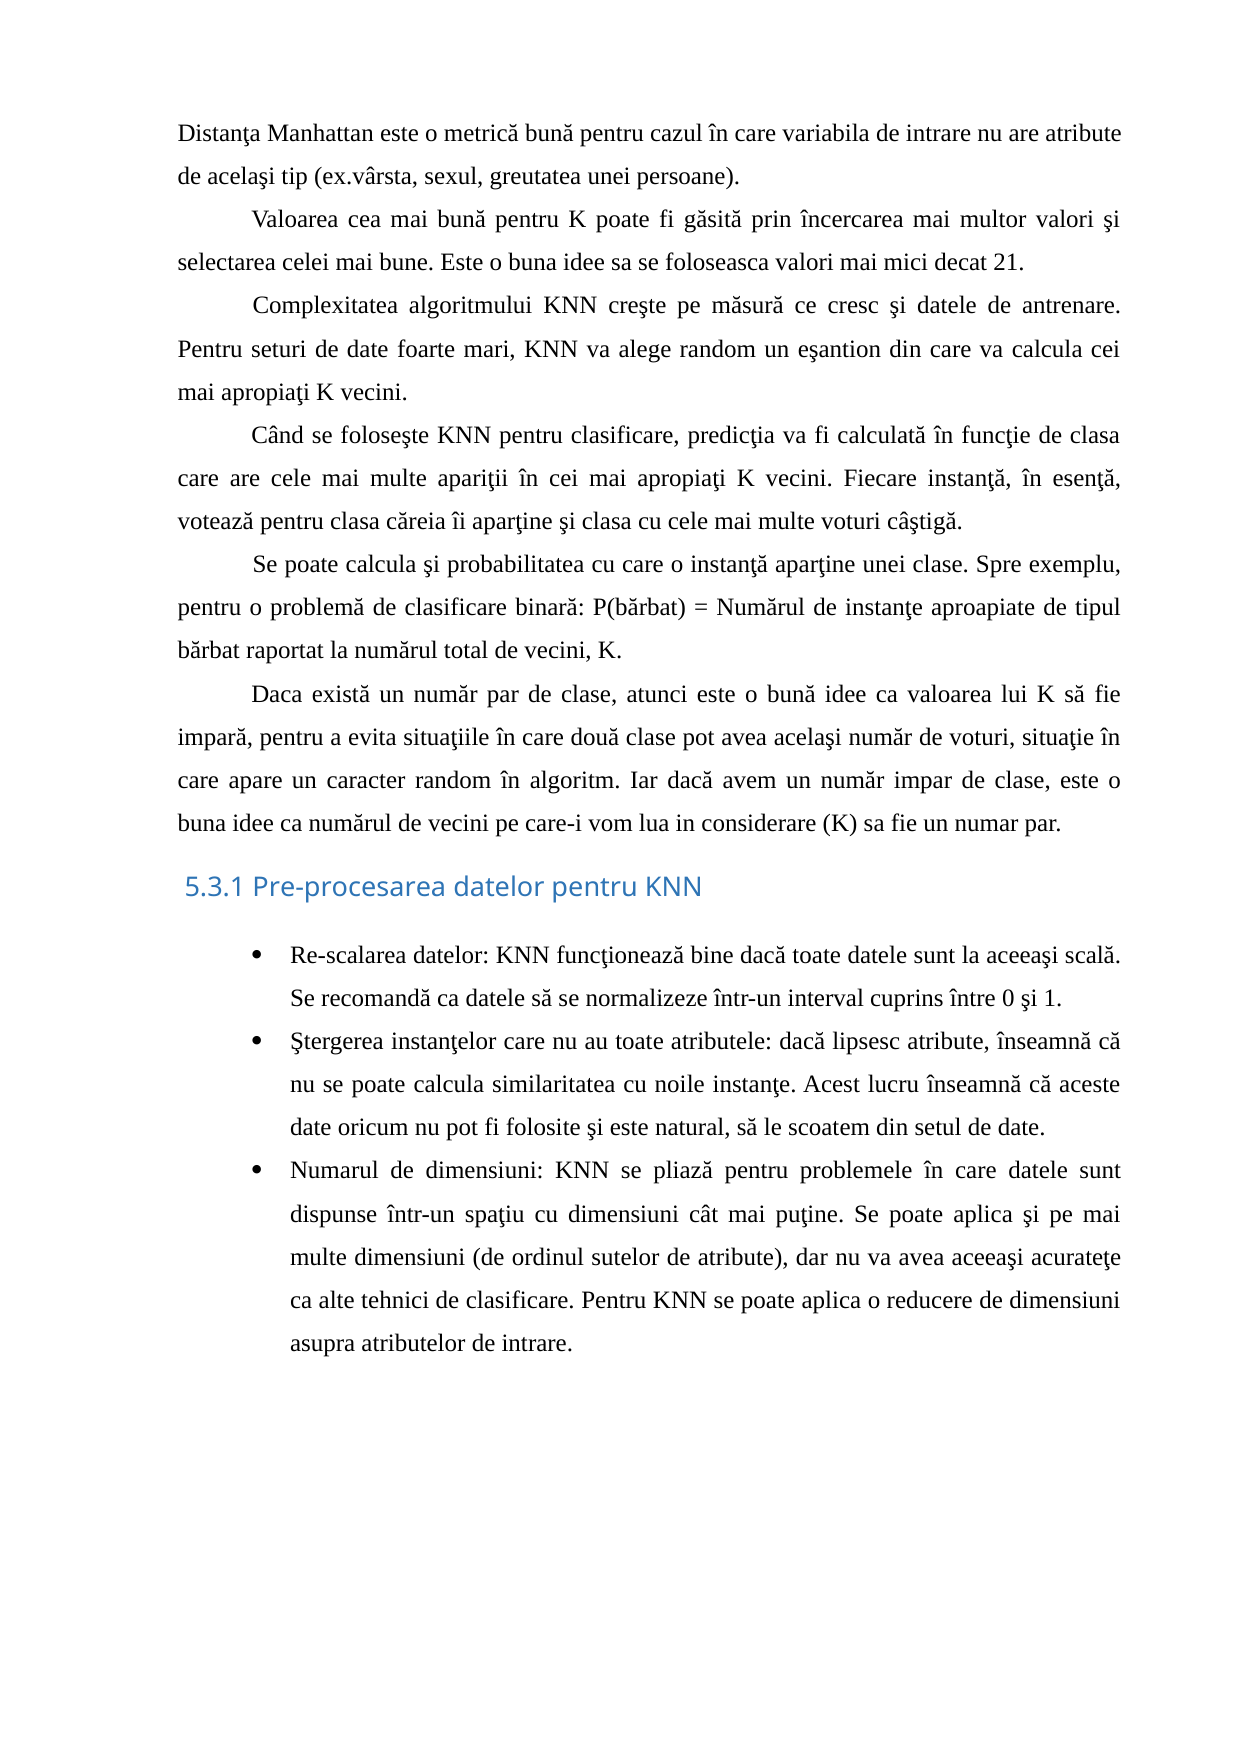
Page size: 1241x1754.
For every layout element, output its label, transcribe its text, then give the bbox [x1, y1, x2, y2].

list Numarul de dimensiuni: KNN se pliază pentru problemele în care datele sunt dispunse într-un spaţiu cu dimensiuni cât mai puţine. Se poate aplica şi pe mai multe dimensiuni (de ordinul sutelor de atribute), dar nu va avea aceeaşi acurateţe ca alte tehnici de clasificare. Pentru KNN se poate aplica o reducere de dimensiuni asupra atributelor de intrare. [252, 1156, 1122, 1357]
text Valoarea cea mai bună pentru K poate fi găsită prin încercarea mai multor valori şi selectarea celei mai bune. Este o buna idee sa se foloseasca valori mai mici decat 21. [177, 204, 1122, 276]
subtitle 5.3.1 Pre-procesarea datelor pentru KNN [177, 868, 1122, 905]
list Re-scalarea datelor: KNN funcţionează bine dacă toate datele sunt la aceeaşi scală. Se recomandă ca datele să se normalizeze într-un interval cuprins între 0 şi 1. [252, 940, 1122, 1012]
text Când se foloseşte KNN pentru clasificare, predicţia va fi calculată în funcţie de clasa care are cele mai multe apariţii în cei mai apropiaţi K vecini. Fiecare instanţă, în esenţă, votează pentru clasa căreia îi aparţine şi clasa cu cele mai multe voturi câştigă. [177, 420, 1122, 535]
text Daca există un număr par de clase, atunci este o bună idee ca valoarea lui K să fie impară, pentru a evita situaţiile în care două clase pot avea acelaşi număr de voturi, situaţie în care apare un caracter random în algoritm. Iar dacă avem un număr impar de clase, este o buna idee ca numărul de vecini pe care-i vom lua in considerare (K) sa fie un numar par. [177, 679, 1122, 837]
list Ştergerea instanţelor care nu au toate atributele: dacă lipsesc atribute, înseamnă că nu se poate calcula similaritatea cu noile instanţe. Acest lucru înseamnă că aceste date oricum nu pot fi folosite şi este natural, să le scoatem din setul de date. [252, 1026, 1122, 1141]
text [177, 118, 1122, 190]
text Se poate calcula şi probabilitatea cu care o instanţă aparţine unei clase. Spre exemplu, pentru o problemă de clasificare binară: P(bărbat) = Numărul de instanţe aproapiate de tipul bărbat raportat la numărul total de vecini, K. [177, 549, 1122, 664]
text Complexitatea algoritmului KNN creşte pe măsură ce cresc şi datele de antrenare. Pentru seturi de date foarte mari, KNN va alege random un eşantion din care va calcula cei mai apropiaţi K vecini. [177, 291, 1122, 406]
